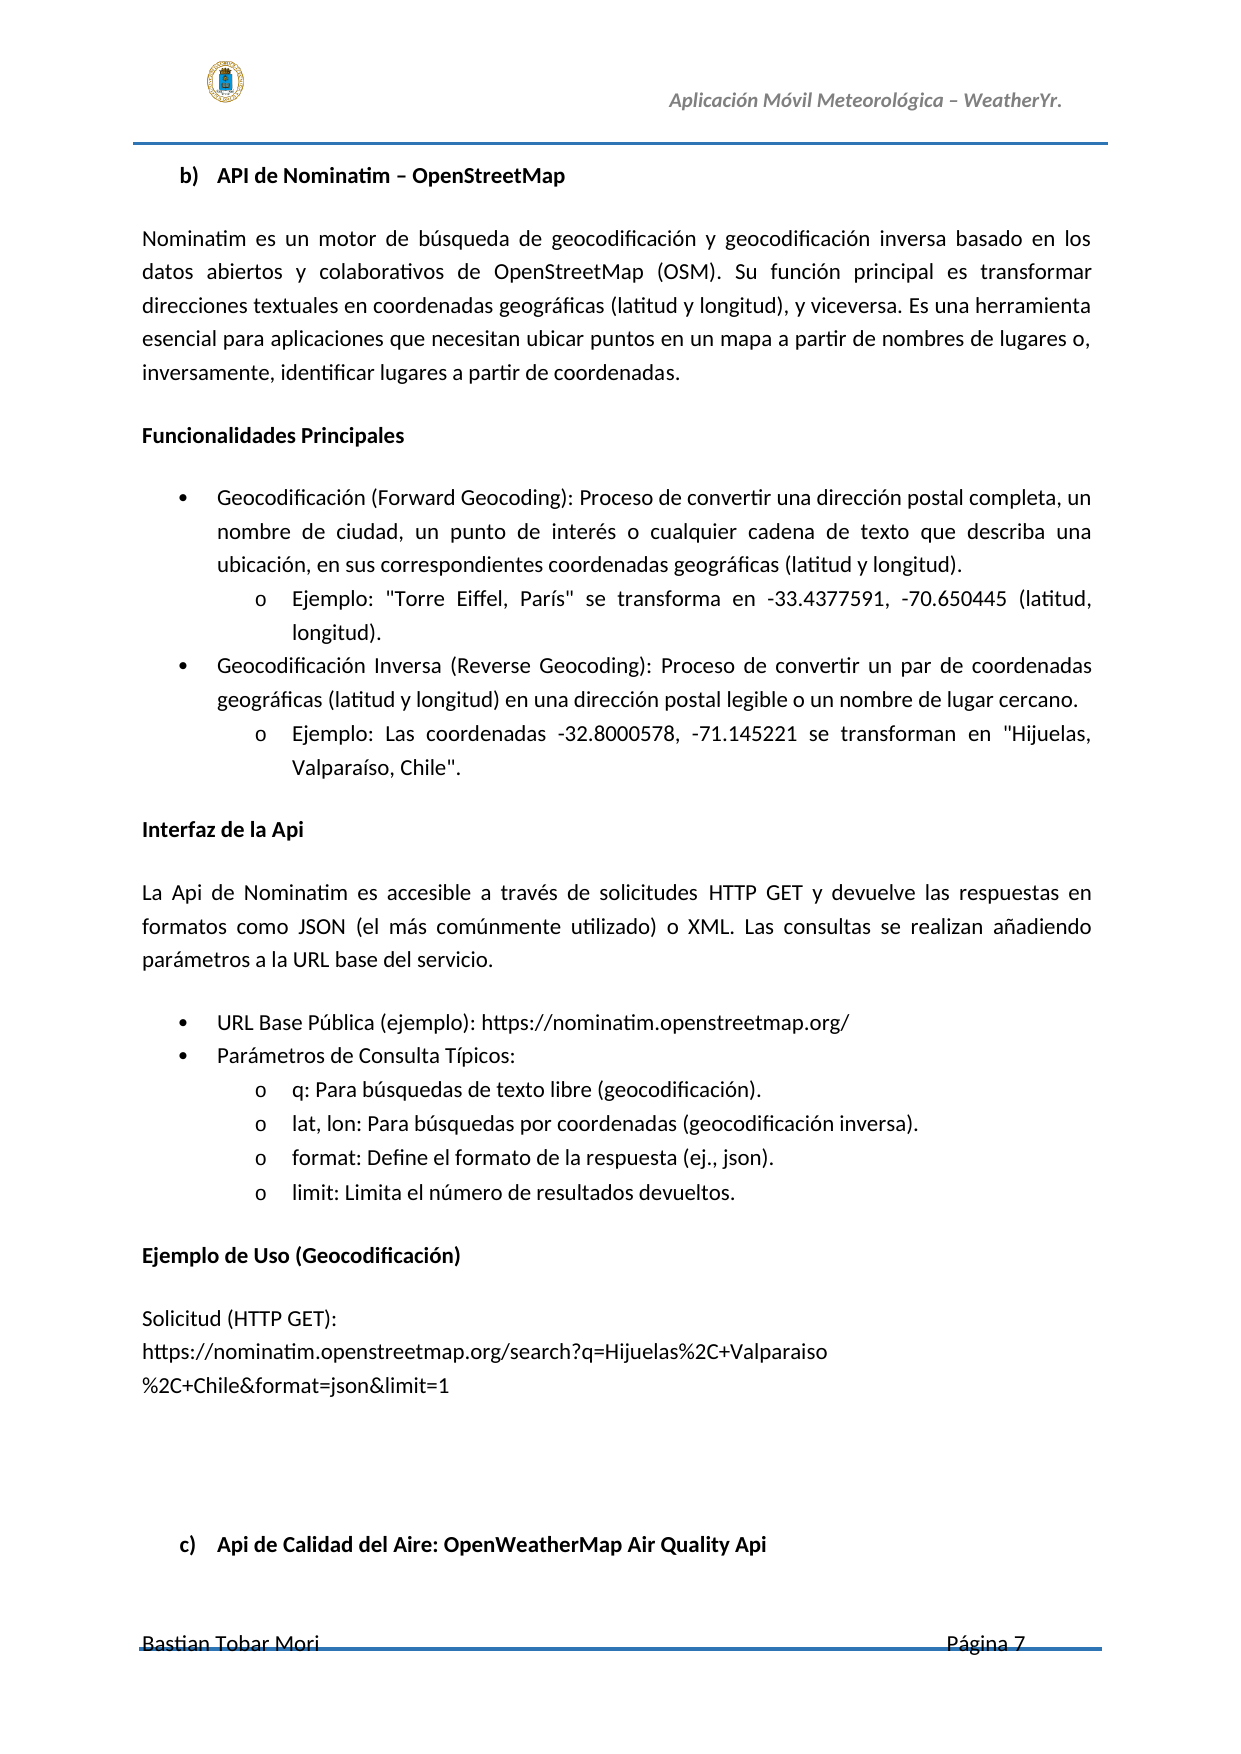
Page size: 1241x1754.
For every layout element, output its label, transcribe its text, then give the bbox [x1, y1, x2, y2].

list limit: Limita el número de resultados devueltos. [254, 1178, 1093, 1206]
picture [206, 58, 244, 103]
text https://nominatim.openstreetmap.org/search?q=Hijuelas%2C+Valparaiso%2C+Chile&format=json&limit=1 [142, 1337, 1093, 1399]
list format: Define el formato de la respuesta (ej., json). [254, 1143, 1093, 1172]
list Ejemplo: "Torre Eiffel, París" se transforma en -33.4377591, -70.650445 (latitud, longitud). [254, 584, 1093, 646]
list Geocodificación (Forward Geocoding): Proceso de convertir una dirección postal completa, un nombre de ciudad, un punto de interés o cualquier cadena de texto que describa una ubicación, en sus correspondientes coordenadas geográficas (latitud y longitud). [179, 483, 1093, 578]
list q: Para búsquedas de texto libre (geocodificación). [254, 1075, 1093, 1104]
text Ejemplo de Uso (Geocodificación) [142, 1241, 1093, 1269]
text Solicitud (HTTP GET): [142, 1304, 1093, 1332]
list lat, lon: Para búsquedas por coordenadas (geocodificación inversa). [254, 1109, 1093, 1138]
list Parámetros de Consulta Típicos: [179, 1042, 1093, 1069]
list Geocodificación Inversa (Reverse Geocoding): Proceso de convertir un par de coordenadas geográficas (latitud y longitud) en una dirección postal legible o un nombre de lugar cercano. [179, 652, 1093, 713]
text La Api de Nominatim es accesible a través de solicitudes HTTP GET y devuelve las respuestas en formatos como JSON (el más comúnmente utilizado) o XML. Las consultas se realizan añadiendo parámetros a la URL base del servicio. [142, 878, 1093, 973]
list Ejemplo: Las coordenadas -32.8000578, -71.145221 se transforman en "Hijuelas, Valparaíso, Chile". [254, 719, 1093, 781]
text Interfaz de la Api [142, 816, 1093, 843]
list URL Base Pública (ejemplo): https://nominatim.openstreetmap.org/ [179, 1008, 1093, 1036]
list API de Nominatim – OpenStreetMap [179, 161, 1093, 189]
text Funcionalidades Principales [142, 421, 1093, 449]
text Nominatim es un motor de búsqueda de geocodificación y geocodificación inversa basado en los datos abiertos y colaborativos de OpenStreetMap (OSM). Su función principal es transformar direcciones textuales en coordenadas geográficas (latitud y longitud), y viceversa. Es una herramienta esencial para aplicaciones que necesitan ubicar puntos en un mapa a partir de nombres de lugares o, inversamente, identificar lugares a partir de coordenadas. [142, 224, 1093, 386]
list Api de Calidad del Aire: OpenWeatherMap Air Quality Api [179, 1531, 1093, 1558]
